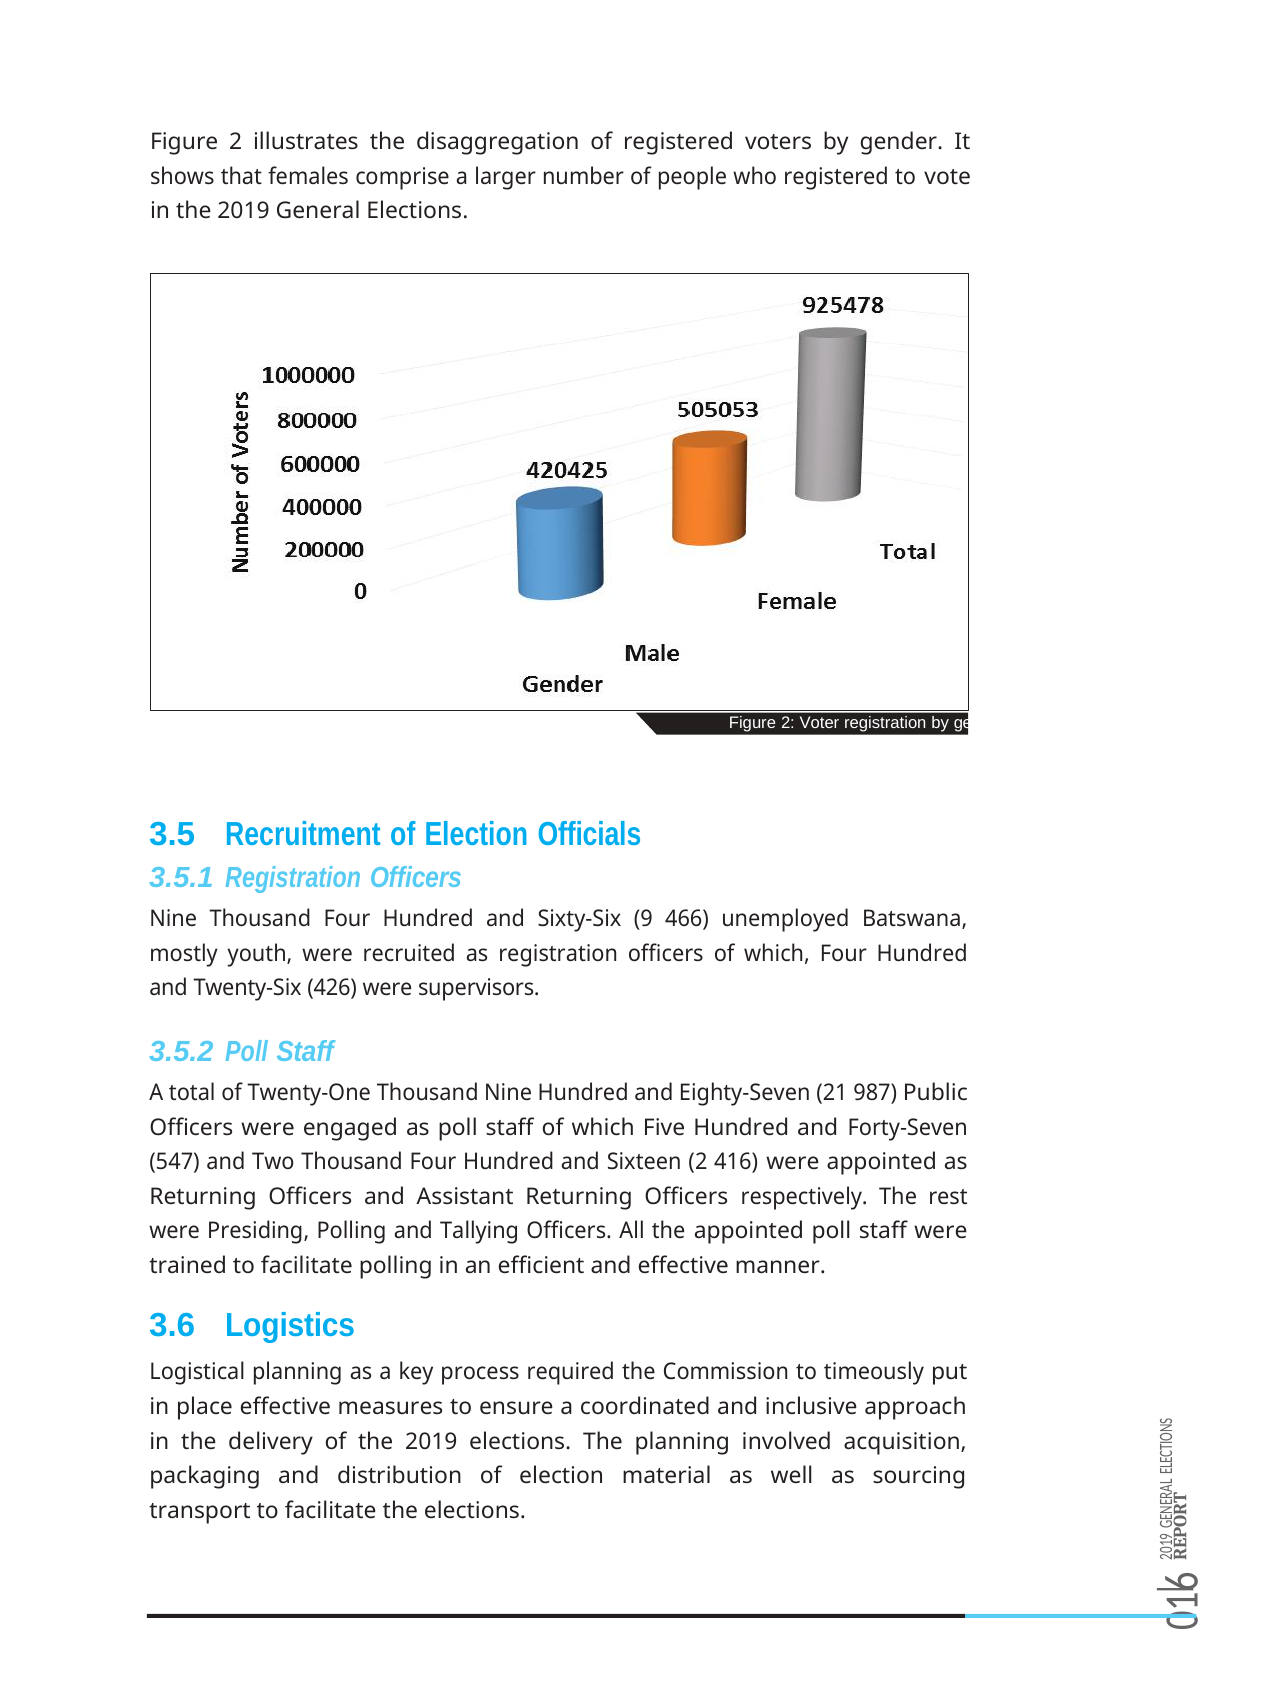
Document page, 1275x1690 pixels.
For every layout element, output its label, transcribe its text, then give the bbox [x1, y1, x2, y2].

subtitle Recruitment of Election Officials [149, 814, 1275, 853]
subtitle Logistics [149, 1305, 1275, 1344]
subtitle Registration Officers [149, 860, 1275, 894]
text Figure 2 illustrates the disaggregation of registered voters by gender. It shows that females comprise a larger number of people who registered to vote in the 2019 General Elections. [150, 125, 971, 226]
text A total of Twenty-One Thousand Nine Hundred and Eighty-Seven (21 987) Public Officers were engaged as poll staff of which Five Hundred and Forty-Seven (547) and Two Thousand Four Hundred and Sixteen (2 416) were appointed as Returning Officers and Assistant Returning Officers respectively. The rest were Presiding, Polling and Tallying Officers. All the appointed poll staff were trained to facilitate polling in an efficient and effective manner. [149, 1076, 968, 1280]
subtitle Poll Staff [149, 1034, 1275, 1067]
text Nine Thousand Four Hundred and Sixty-Six (9 466) unemployed Batswana, mostly youth, were recruited as registration officers of which, Four Hundred and Twenty-Six (426) were supervisors. [149, 902, 967, 1002]
text Logistical planning as a key process required the Commission to timeously put in place effective measures to ensure a coordinated and inclusive approach in the delivery of the 2019 elections. The planning involved acquisition, packaging and distribution of election material as well as sourcing transport to facilitate the elections. [149, 1355, 967, 1525]
picture [151, 274, 968, 697]
